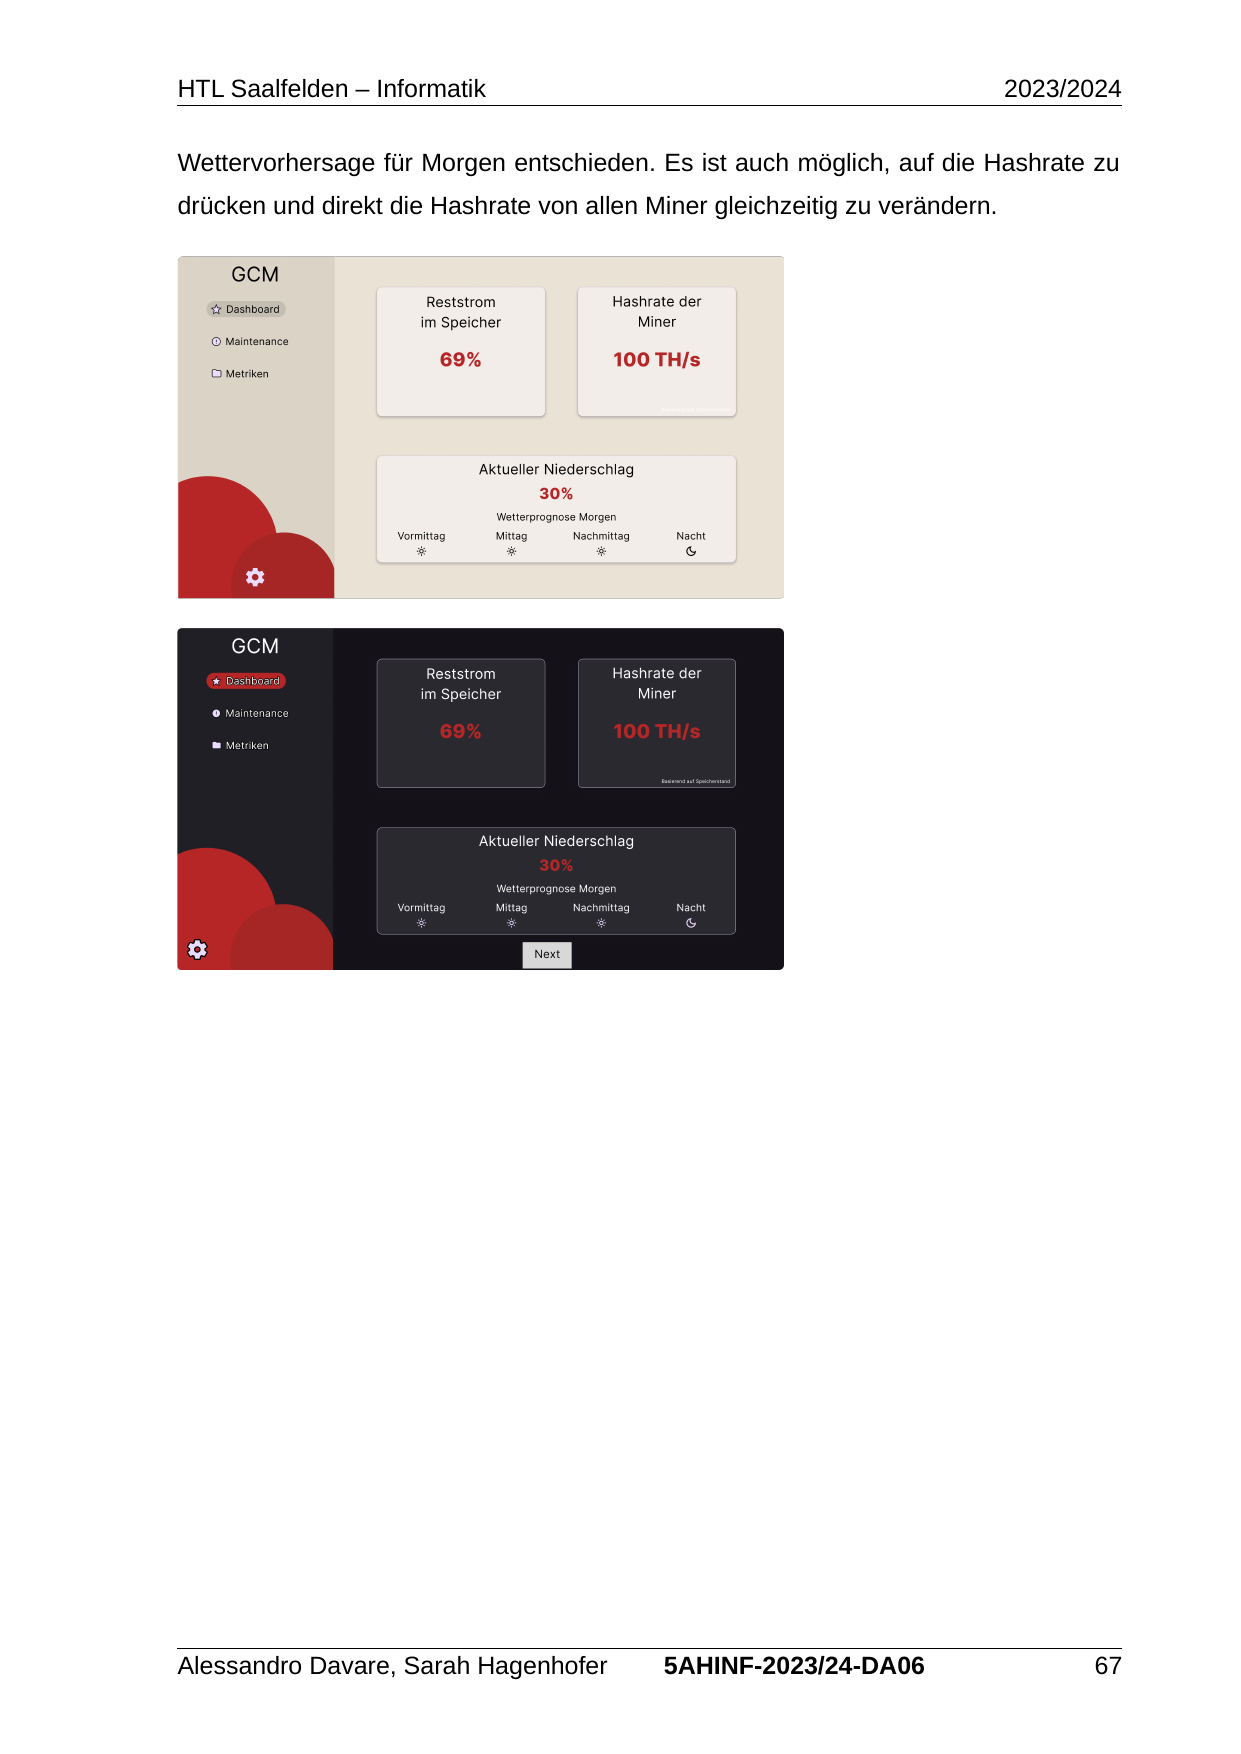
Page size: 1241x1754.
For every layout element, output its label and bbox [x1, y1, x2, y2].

picture [177, 250, 784, 970]
text [177, 148, 1122, 219]
